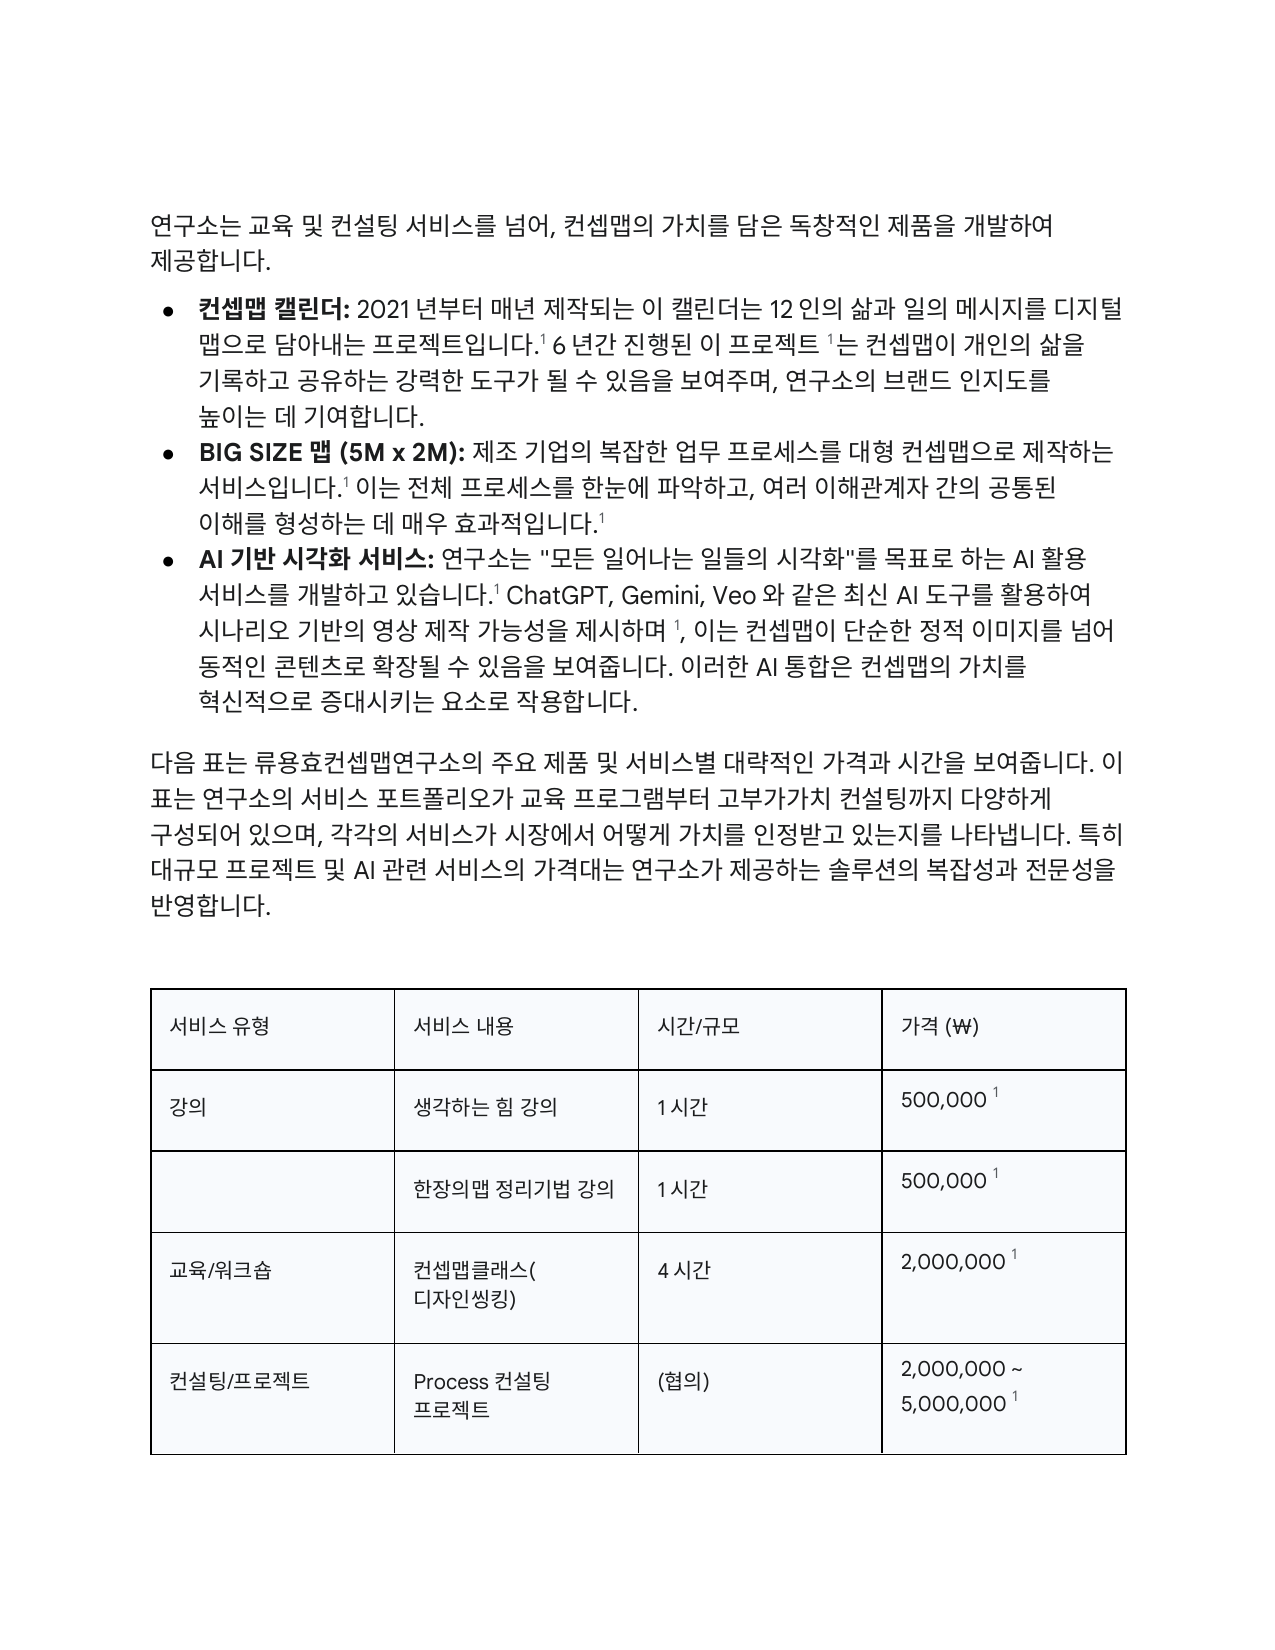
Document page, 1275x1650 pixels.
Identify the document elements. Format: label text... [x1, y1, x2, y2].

table_header 시간/규모 [639, 990, 881, 1069]
list 컨셉맵 캘린더: 2021년부터 매년 제작되는 이 캘린더는 12인의 삶과 일의 메시지를 디지털 맵으로 담아내는 프로젝트입니다.1 6년간 진행된 이 프로젝트 1는 컨셉맵이 개인의 삶을 기록하고 공유하는 강력한 도구가 될 수 있음을 보여주며, 연구소의 브랜드 인지도를 높이는 데 기여합니다. [161, 295, 1125, 433]
table_cell 교육/워크숍 [152, 1233, 394, 1342]
list BIG SIZE 맵 (5M x 2M): 제조 기업의 복잡한 업무 프로세스를 대형 컨셉맵으로 제작하는 서비스입니다.1 이는 전체 프로세스를 한눈에 파악하고, 여러 이해관계자 간의 공통된 이해를 형성하는 데 매우 효과적입니다.1 [161, 438, 1125, 540]
table_cell 2,000,000 1 [883, 1233, 1125, 1342]
table_cell 강의 [152, 1071, 394, 1150]
table_cell 500,000 1 [883, 1152, 1125, 1232]
text 다음 표는 류용효컨셉맵연구소의 주요 제품 및 서비스별 대략적인 가격과 시간을 보여줍니다. 이 표는 연구소의 서비스 포트폴리오가 교육 프로그램부터 고부가가치 컨설팅까지 다양하게 구성되어 있으며, 각각의 서비스가 시장에서 어떻게 가치를 인정받고 있는지를 나타냅니다. 특히 대규모 프로젝트 및 AI 관련 서비스의 가격대는 연구소가 제공하는 솔루션의 복잡성과 전문성을 반영합니다. [150, 748, 1125, 923]
table_cell 1시간 [639, 1152, 881, 1232]
table_cell 1시간 [639, 1071, 881, 1150]
table_header 가격 (₩) [883, 990, 1125, 1069]
table_header 서비스 유형 [152, 990, 394, 1069]
text 연구소는 교육 및 컨설팅 서비스를 넘어, 컨셉맵의 가치를 담은 독창적인 제품을 개발하여 제공합니다. [150, 211, 1125, 278]
table_header 서비스 내용 [395, 990, 638, 1069]
table_cell [152, 1152, 394, 1232]
table_cell 컨셉맵클래스(디자인씽킹) [395, 1233, 638, 1342]
table_cell 컨설팅/프로젝트 [152, 1344, 394, 1453]
table_cell 500,000 1 [883, 1071, 1125, 1150]
list AI 기반 시각화 서비스: 연구소는 "모든 일어나는 일들의 시각화"를 목표로 하는 AI 활용 서비스를 개발하고 있습니다.1 ChatGPT, Gemini, Veo와 같은 최신 AI 도구를 활용하여 시나리오 기반의 영상 제작 가능성을 제시하며 1, 이는 컨셉맵이 단순한 정적 이미지를 넘어 동적인 콘텐츠로 확장될 수 있음을 보여줍니다. 이러한 AI 통합은 컨셉맵의 가치를 혁신적으로 증대시키는 요소로 작용합니다. [161, 545, 1125, 719]
table_cell Process 컨설팅 프로젝트 [395, 1344, 638, 1453]
table_cell (협의) [639, 1344, 881, 1453]
table_cell 한장의맵 정리기법 강의 [395, 1152, 638, 1232]
table_cell 2,000,000 ~ 5,000,000 1 [883, 1344, 1125, 1453]
table_cell 4시간 [639, 1233, 881, 1342]
table_cell 생각하는 힘 강의 [395, 1071, 638, 1150]
